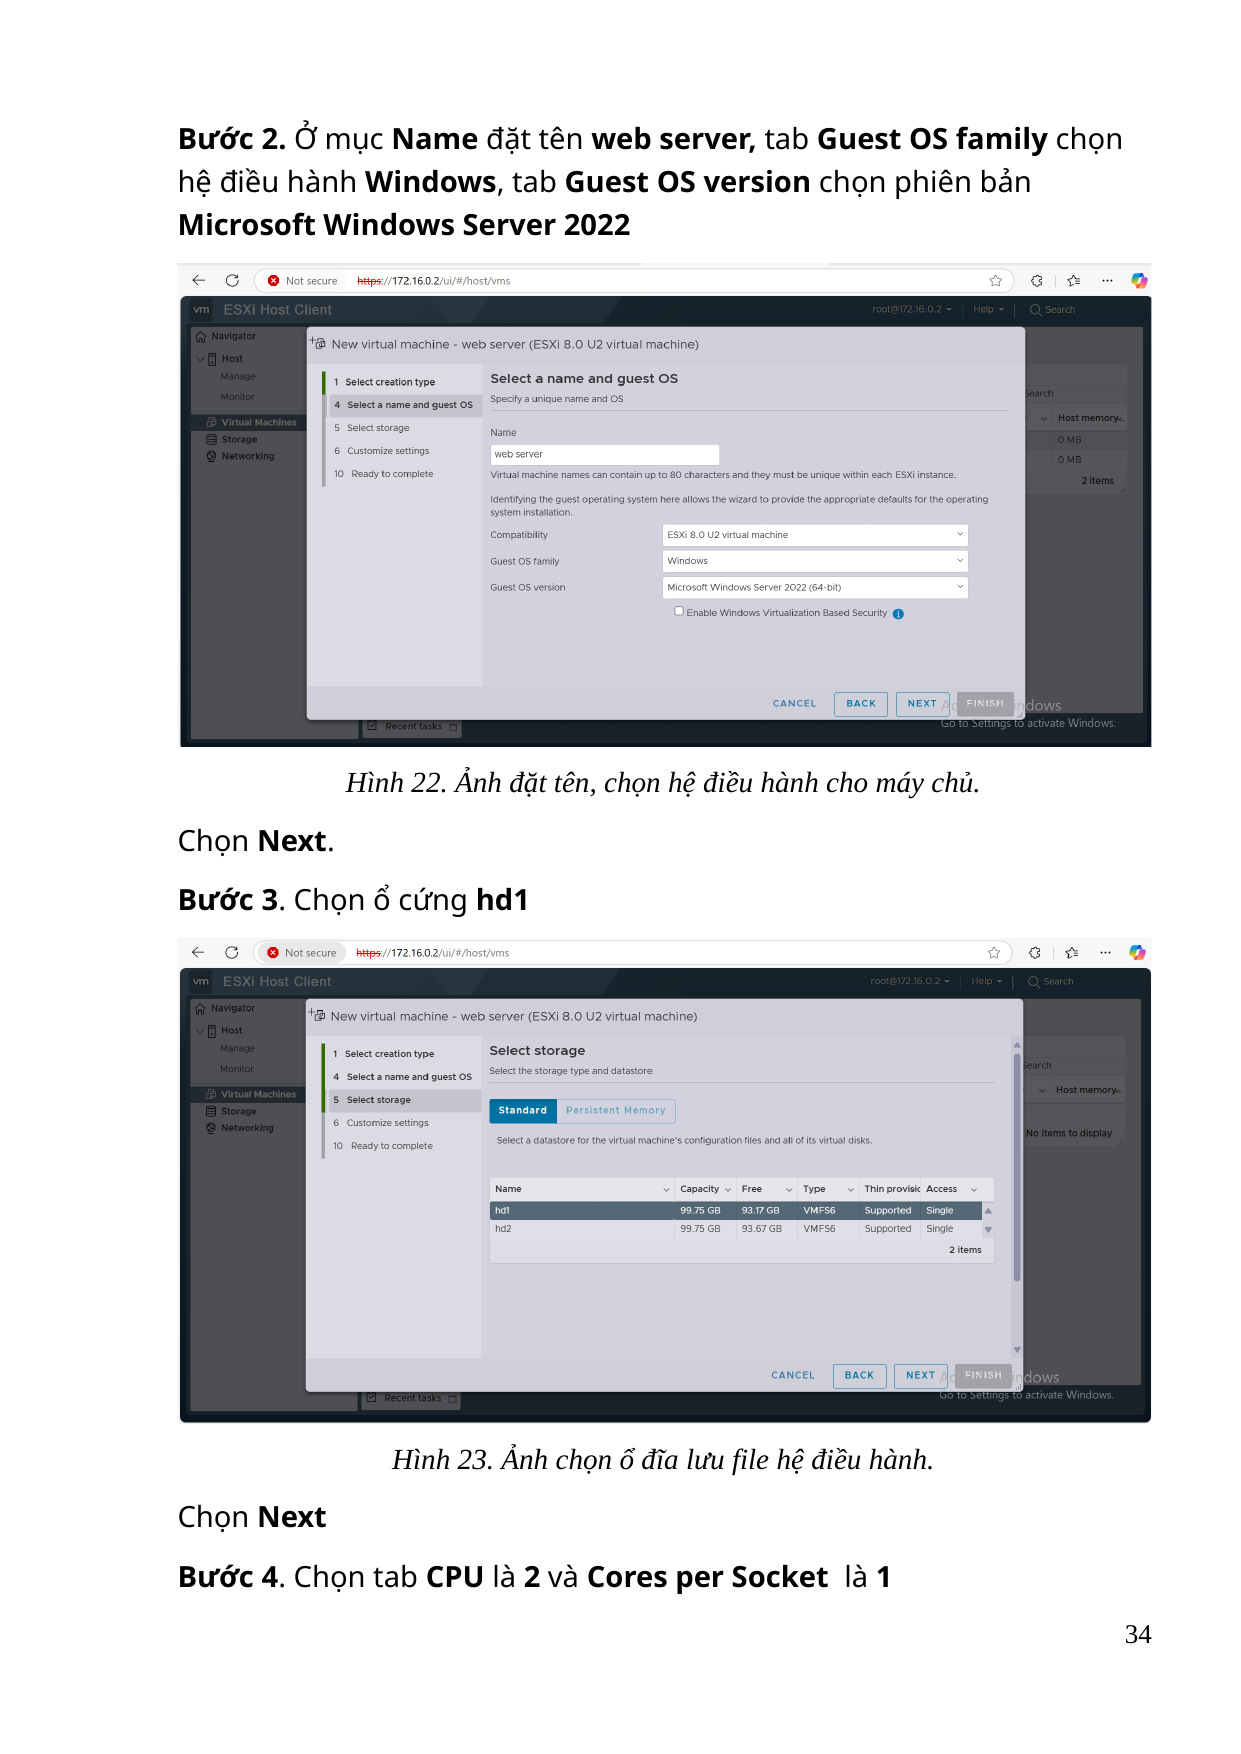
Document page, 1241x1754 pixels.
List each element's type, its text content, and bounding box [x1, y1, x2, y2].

text Bước 4. Chọn tab CPU là 2 và Cores per Socket là 1 [177, 1556, 1152, 1596]
text Hình 22. Ảnh đặt tên, chọn hệ điều hành cho máy chủ. [177, 765, 1152, 799]
text Chọn Next [177, 1497, 1152, 1536]
text Chọn Next. [177, 820, 1152, 859]
text Hình 23. Ảnh chọn ổ đĩa lưu file hệ điều hành. [177, 1442, 1152, 1476]
text Bước 2. Ở mục Name đặt tên web server, tab Guest OS family chọn hệ điều hành Windows, tab Guest OS version chọn phiên bản Microsoft Windows Server 2022 [177, 118, 1152, 243]
picture [177, 938, 1152, 1424]
text Bước 3. Chọn ổ cứng hd1 [177, 879, 1152, 919]
picture [177, 263, 1152, 747]
